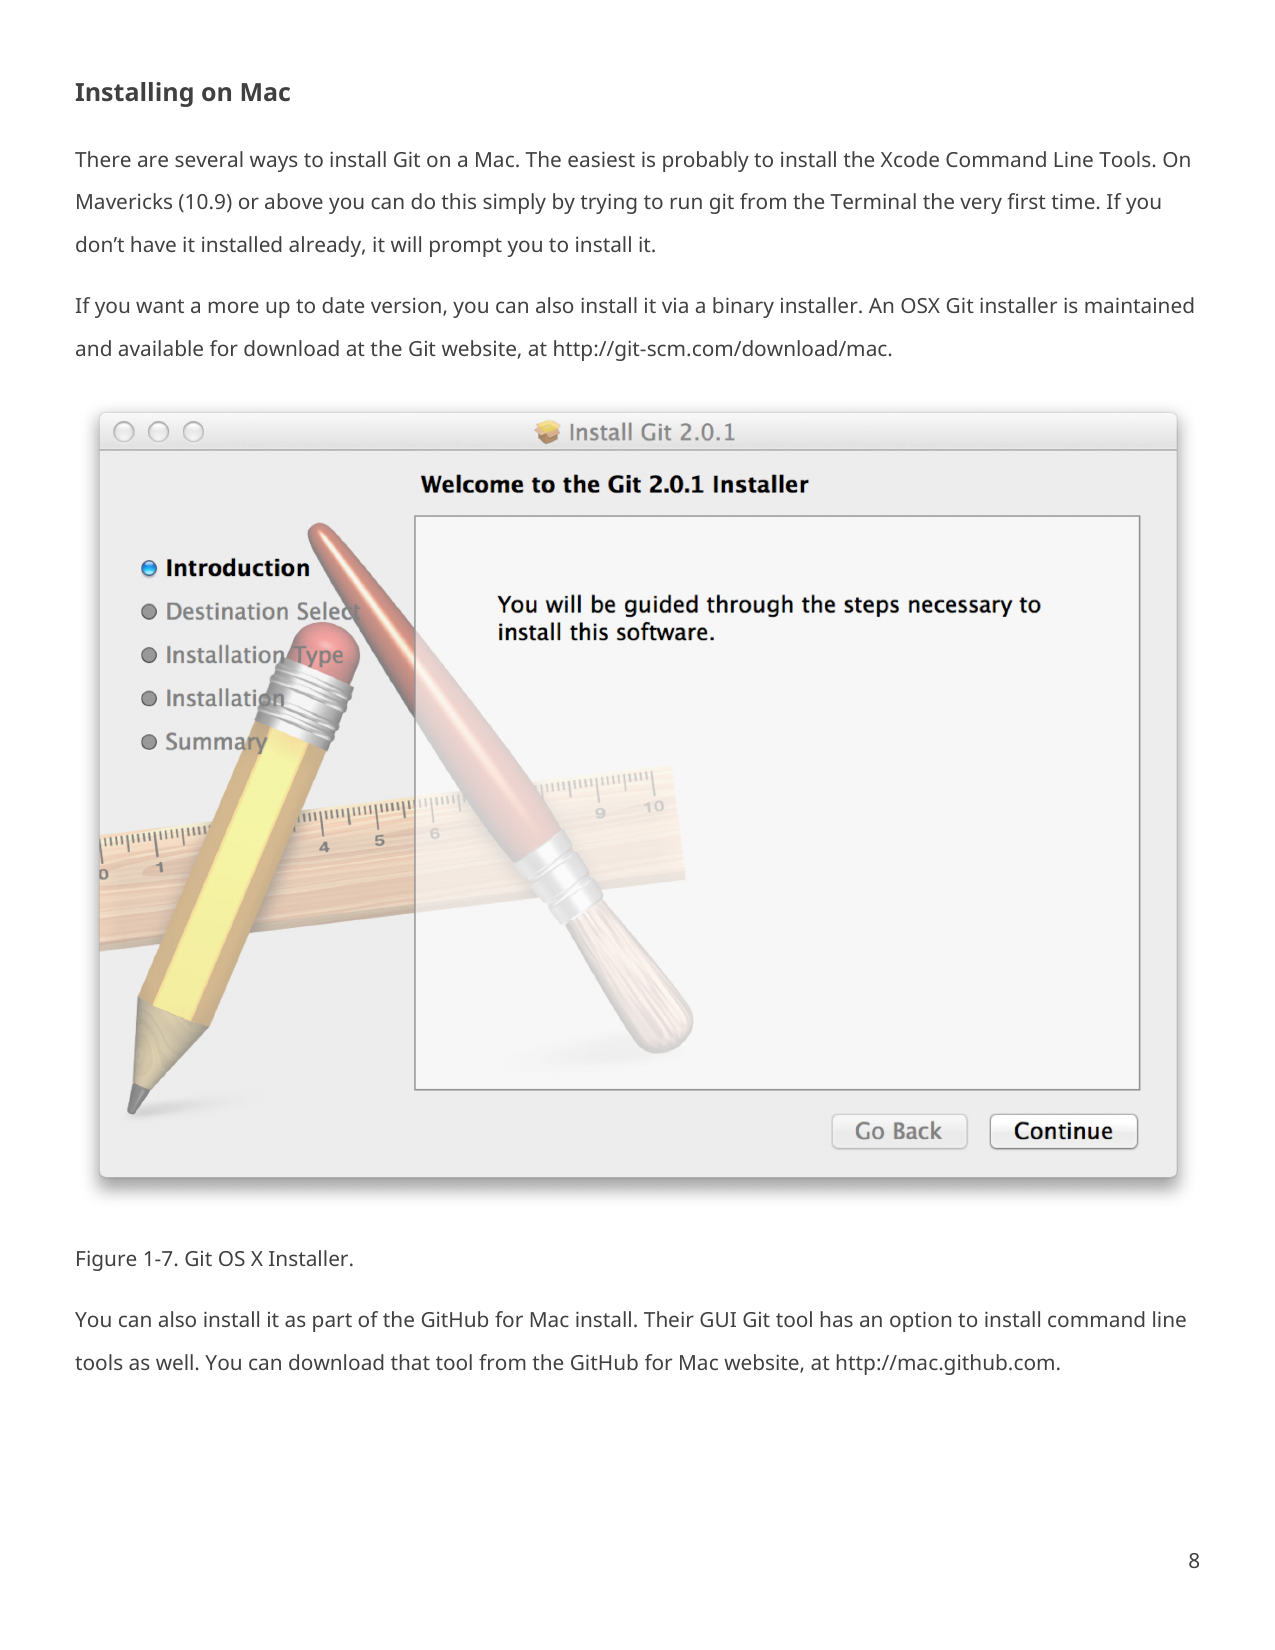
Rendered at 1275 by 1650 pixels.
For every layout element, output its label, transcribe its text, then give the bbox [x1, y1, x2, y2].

text Installing on Mac [75, 75, 1200, 109]
picture [75, 395, 1200, 1212]
text Figure 1-7. Git OS X Installer. [75, 1244, 1200, 1272]
text There are several ways to install Git on a Mac. The easiest is probably to install the Xcode Command Line Tools. On Mavericks (10.9) or above you can do this simply by trying to run git from the Terminal the very first time. If you don’t have it installed already, it will prompt you to install it. [75, 145, 1200, 258]
text If you want a more up to date version, you can also install it via a binary installer. An OSX Git installer is maintained and available for download at the Git website, at http://git-scm.com/download/mac. [75, 291, 1200, 362]
text You can also install it as part of the GitHub for Mac install. Their GUI Git tool has an option to install command line tools as well. You can download that tool from the GitHub for Mac website, at http://mac.github.com. [75, 1305, 1200, 1376]
